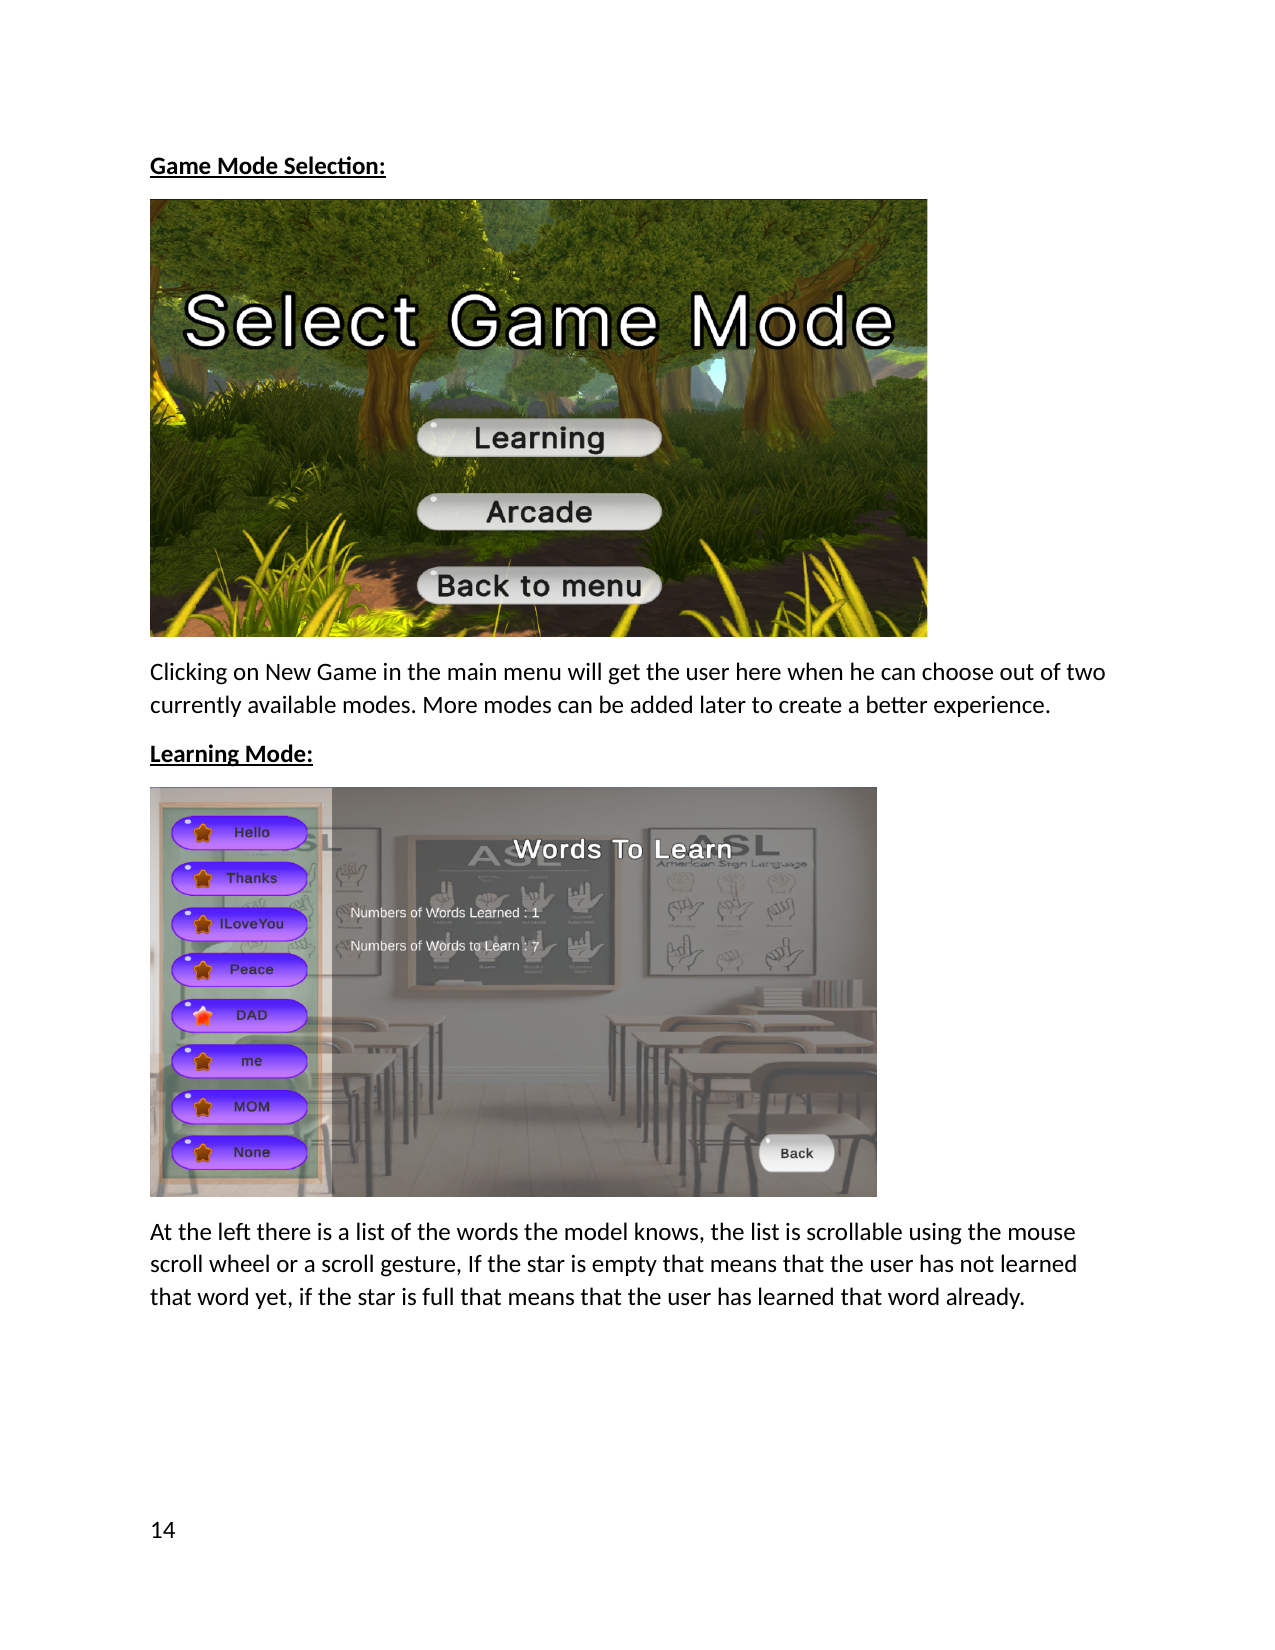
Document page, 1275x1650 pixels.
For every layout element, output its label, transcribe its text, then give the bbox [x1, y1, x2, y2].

text Learning Mode: [150, 738, 1125, 769]
picture [150, 787, 877, 1197]
text Clicking on New Game in the main menu will get the user here when he can choose out of two currently available modes. More modes can be added later to create a better experience. [150, 656, 1125, 719]
text Game Mode Selection: [150, 150, 1125, 181]
text At the left there is a list of the words the model knows, the list is scrollable using the mouse scroll wheel or a scroll gesture, If the star is empty that means that the user has not learned that word yet, if the star is full that means that the user has learned that word already. [150, 1216, 1125, 1312]
picture [150, 199, 928, 637]
